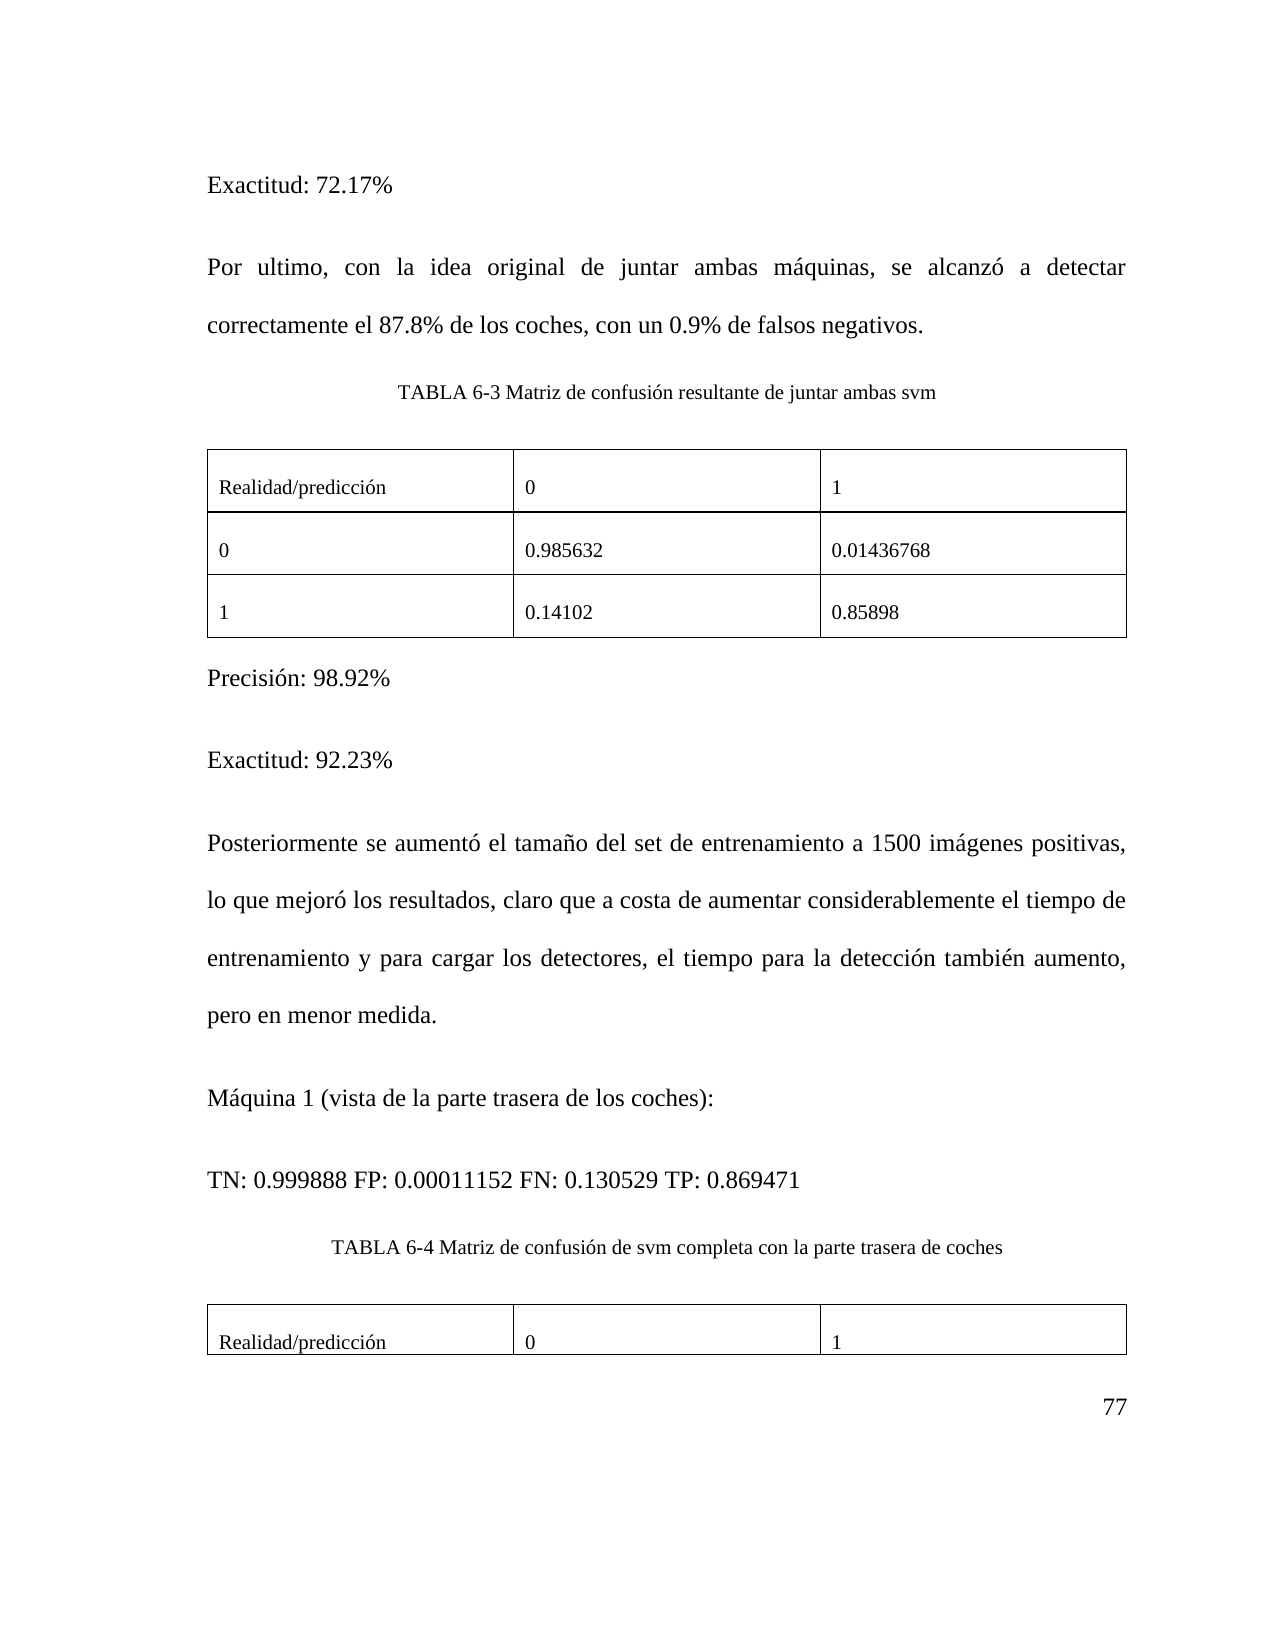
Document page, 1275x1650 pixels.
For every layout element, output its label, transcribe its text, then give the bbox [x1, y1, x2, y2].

table_header 0 [514, 1305, 820, 1354]
table_cell 0.14102 [514, 575, 820, 637]
text TN: 0.999888 FP: 0.00011152 FN: 0.130529 TP: 0.869471 [207, 1165, 1127, 1194]
text Exactitud: 92.23% [207, 745, 1127, 774]
text Precisión: 98.92% [207, 663, 1127, 691]
table_header 1 [821, 1305, 1126, 1354]
text Tabla - Matriz de confusión resultante de juntar ambas svm [207, 380, 1127, 404]
table_cell 1 [208, 575, 513, 637]
text Posteriormente se aumentó el tamaño del set de entrenamiento a 1500 imágenes positivas, lo que mejoró los resultados, claro que a costa de aumentar considerablemente el tiempo de entrenamiento y para cargar los detectores, el tiempo para la detección también aumento, pero en menor medida. [207, 828, 1127, 1029]
text Exactitud: 72.17% [207, 170, 1127, 199]
table_cell 0.01436768 [821, 513, 1126, 574]
table_cell 0.85898 [821, 575, 1126, 637]
table_cell 0.985632 [514, 513, 820, 574]
table_header Realidad/predicción [208, 450, 513, 511]
text Tabla - Matriz de confusión de svm completa con la parte trasera de coches [207, 1235, 1127, 1259]
table_header 1 [821, 450, 1126, 511]
table_cell 0 [208, 513, 513, 574]
table_header Realidad/predicción [208, 1305, 513, 1354]
table_header 0 [514, 450, 820, 511]
text Máquina 1 (vista de la parte trasera de los coches): [207, 1083, 1127, 1111]
text Por ultimo, con la idea original de juntar ambas máquinas, se alcanzó a detectar correctamente el 87.8% de los coches, con un 0.9% de falsos negativos. [207, 252, 1127, 339]
